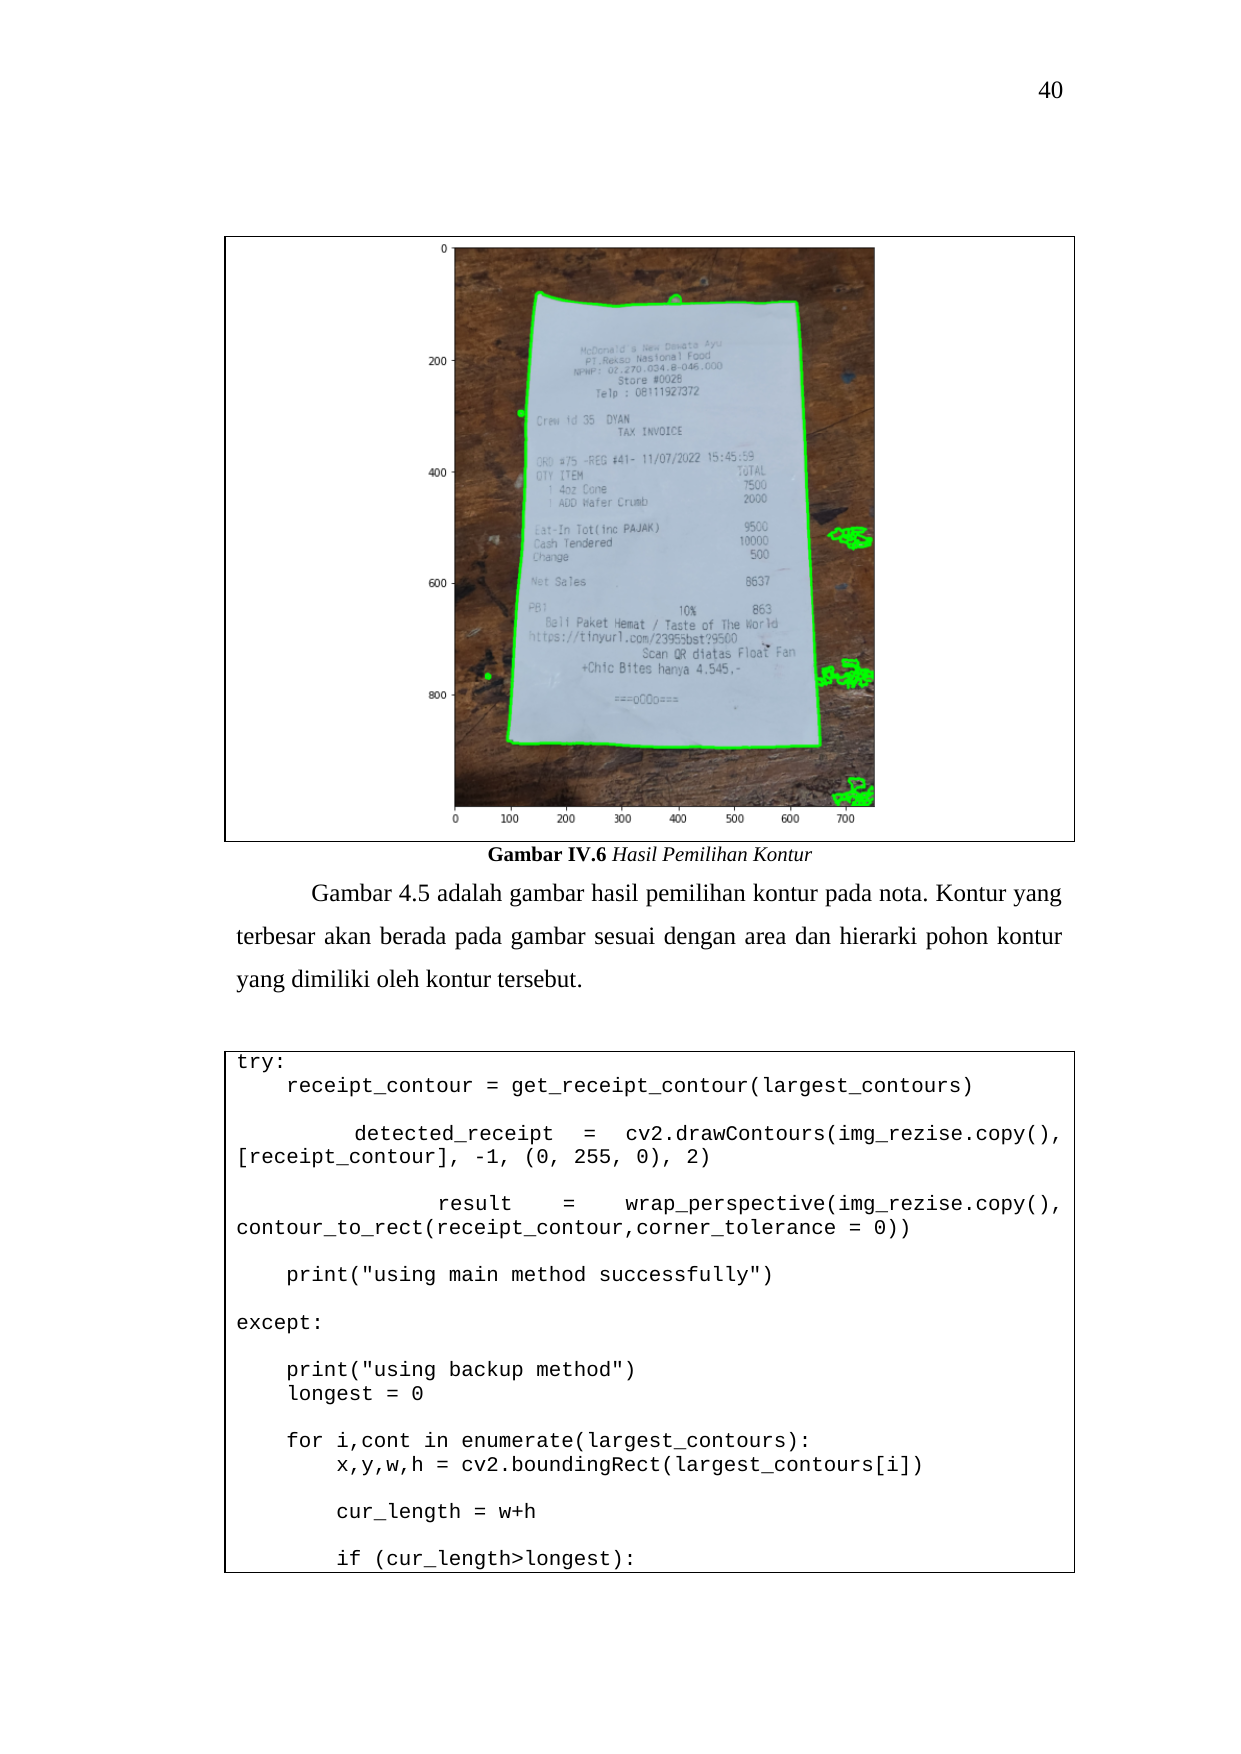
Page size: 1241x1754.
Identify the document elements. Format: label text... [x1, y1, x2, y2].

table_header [226, 1052, 1074, 1572]
text Hasil Pemilihan Kontur [236, 842, 1063, 866]
text Gambar 4.5 adalah gambar hasil pemilihan kontur pada nota. Kontur yang terbesar akan berada pada gambar sesuai dengan area dan hierarki pohon kontur yang dimiliki oleh kontur tersebut. [236, 878, 1063, 993]
picture [421, 237, 878, 828]
table_header [226, 237, 1074, 841]
